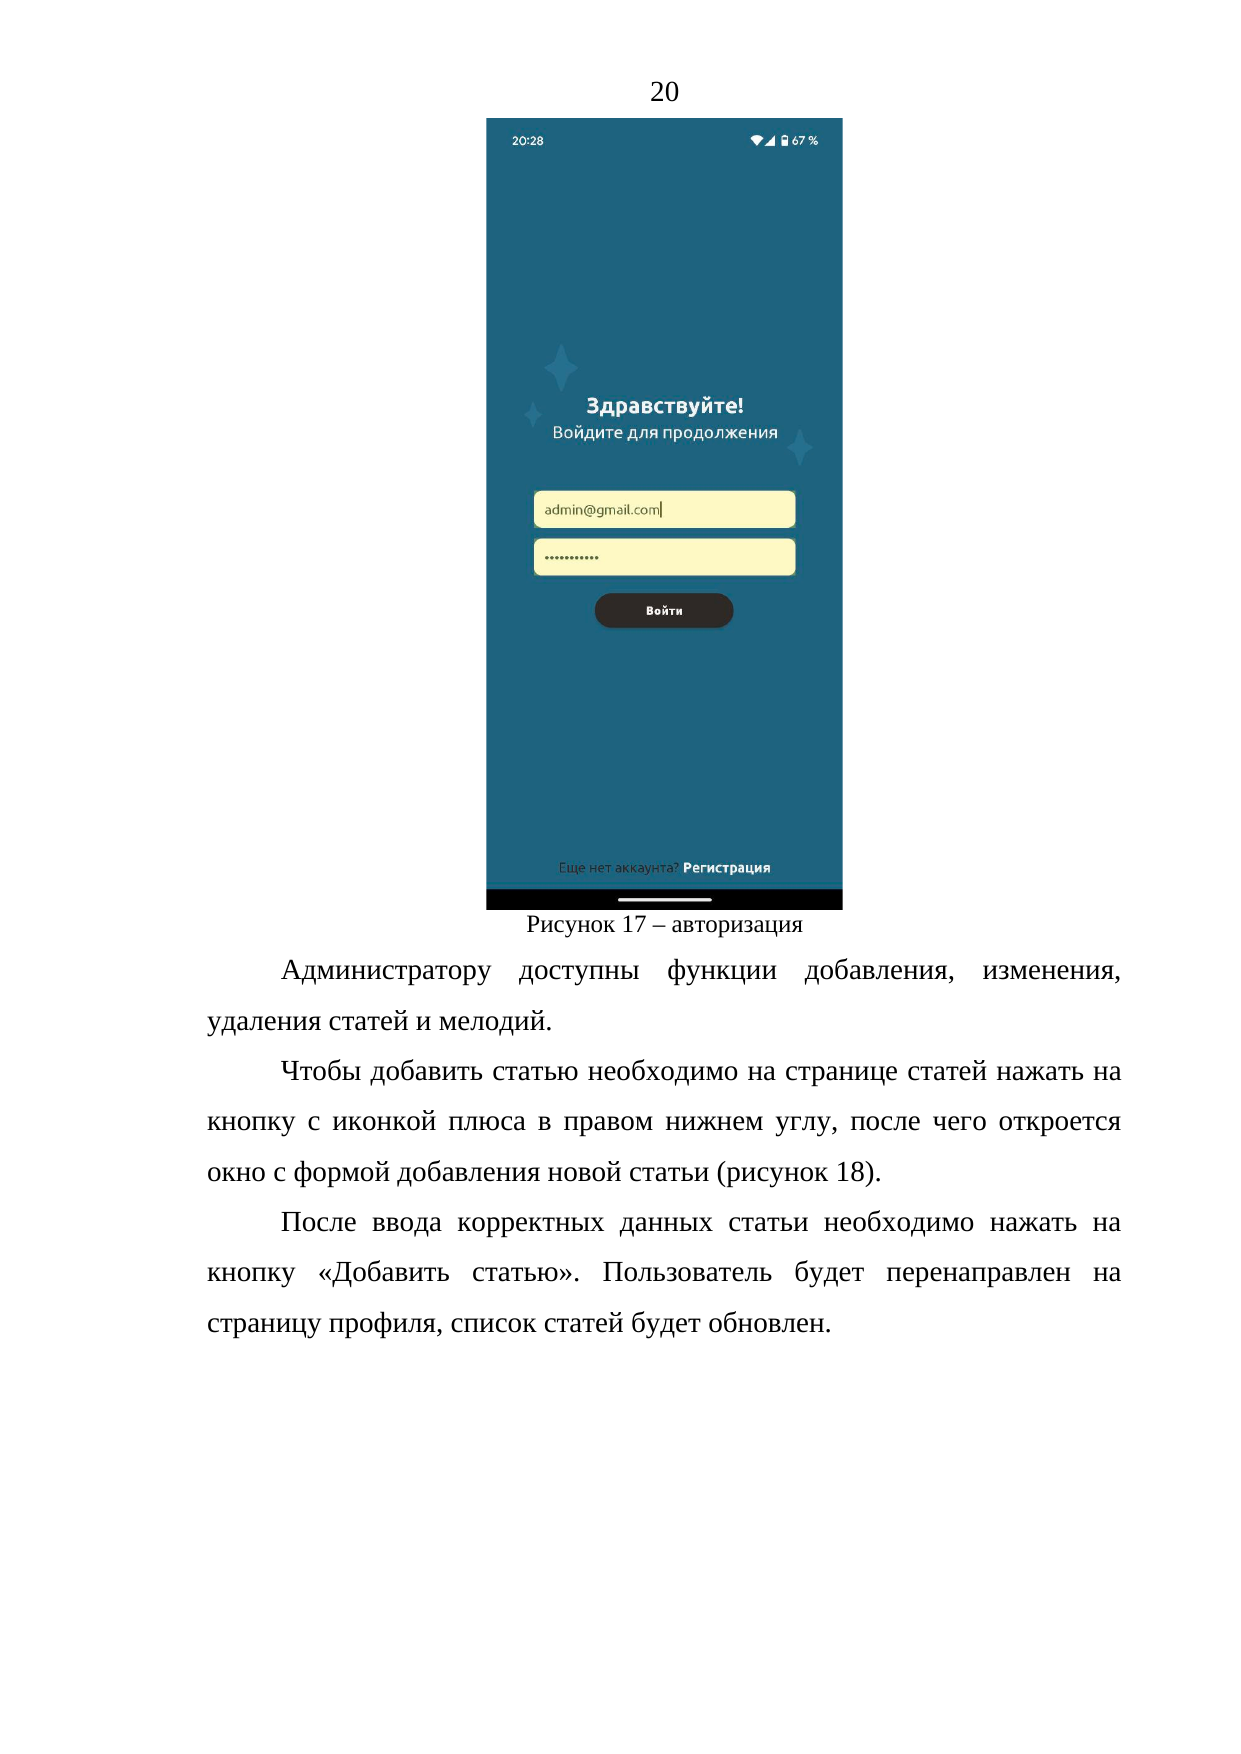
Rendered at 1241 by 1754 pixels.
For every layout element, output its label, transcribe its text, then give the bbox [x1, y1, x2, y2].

picture [486, 889, 843, 910]
text Чтобы добавить статью необходимо на странице статей нажать на кнопку с иконкой плюса в правом нижнем углу, после чего откроется окно с формой добавления новой статьи (рисунок 18). [207, 1053, 1122, 1187]
text Рисунок 17 – авторизация [207, 909, 1122, 938]
text После ввода корректных данных статьи необходимо нажать на кнопку «Добавить статью». Пользователь будет перенаправлен на страницу профиля, список статей будет обновлен. [207, 1204, 1122, 1338]
picture [486, 118, 843, 881]
text Администратору доступны функции добавления, изменения, удаления статей и мелодий. [207, 952, 1122, 1036]
